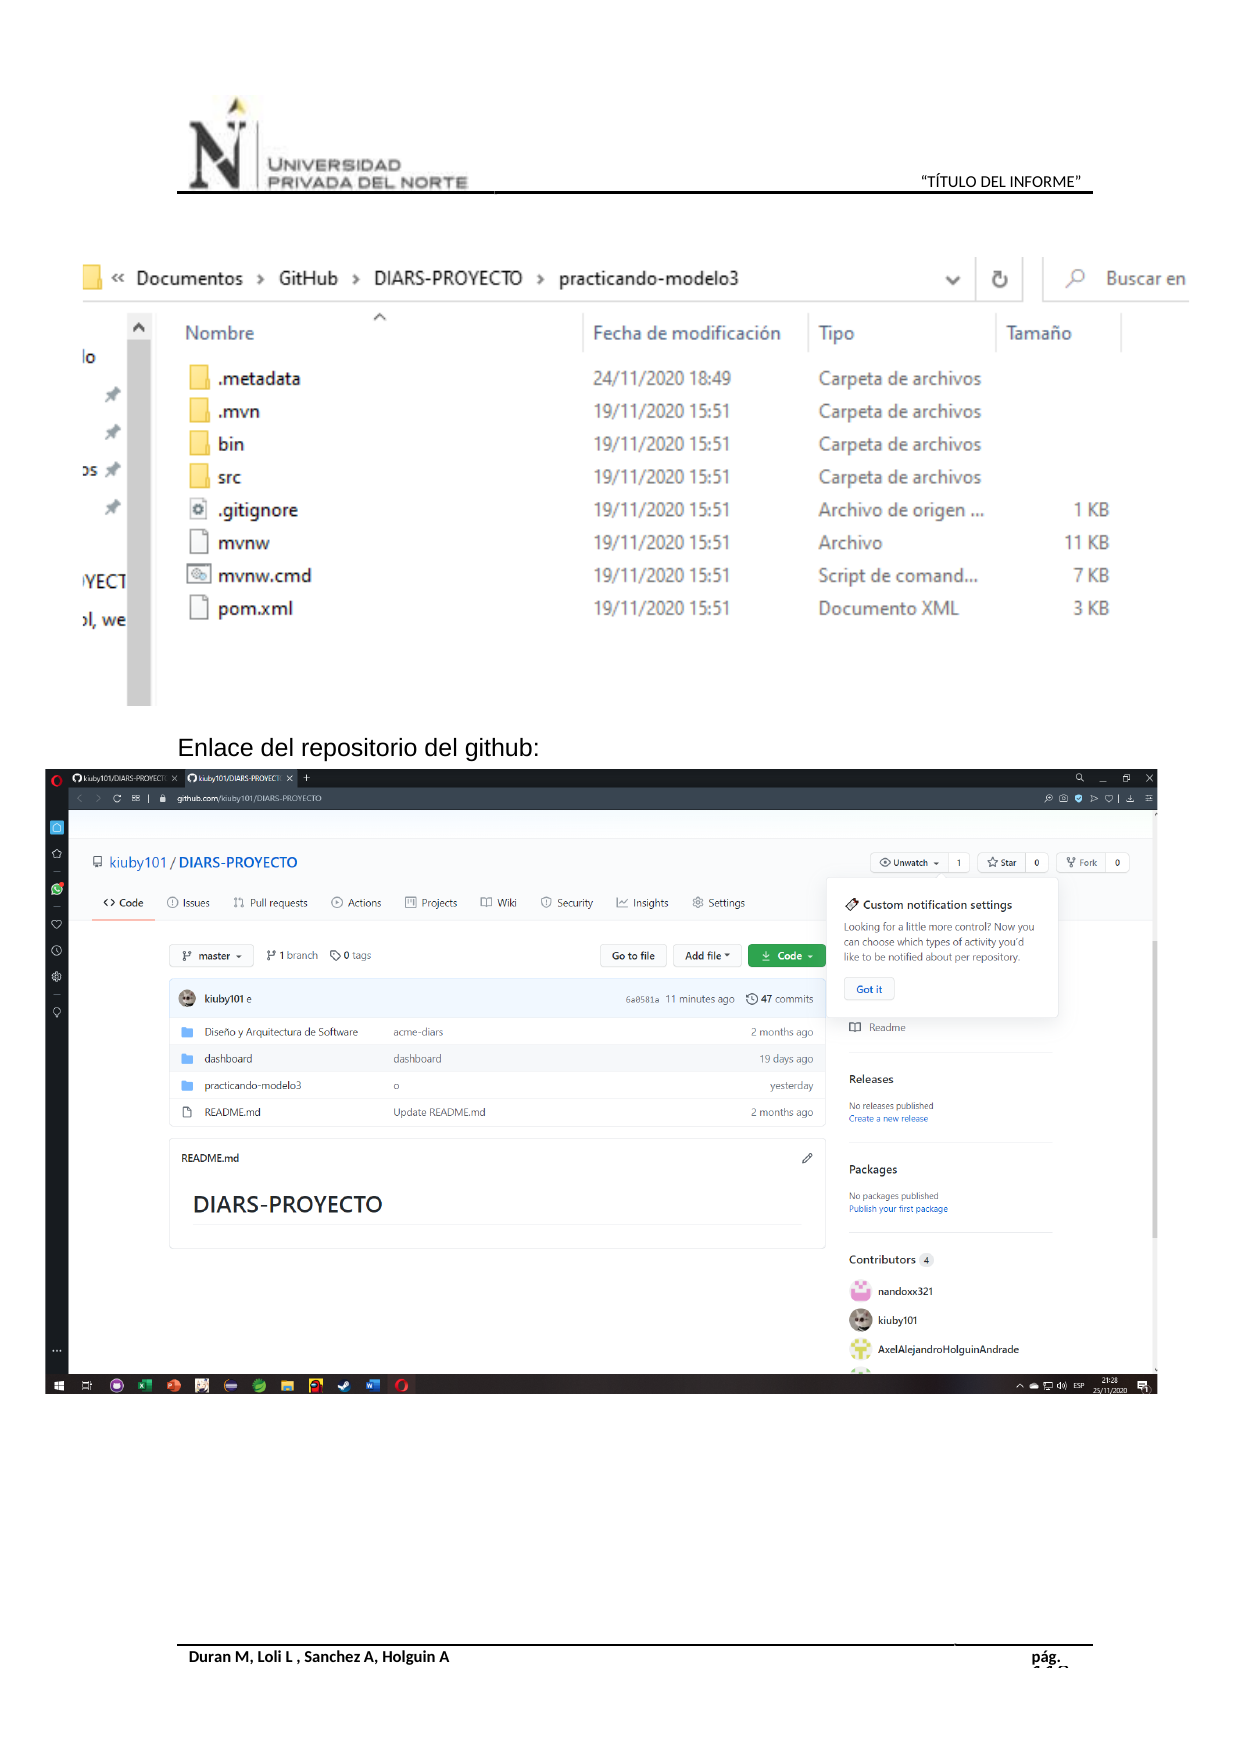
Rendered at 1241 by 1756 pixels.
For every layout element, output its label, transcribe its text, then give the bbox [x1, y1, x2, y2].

picture [82, 257, 1189, 706]
picture [45, 769, 1157, 1394]
text Enlace del repositorio del github: [177, 706, 1180, 761]
picture [188, 95, 469, 191]
